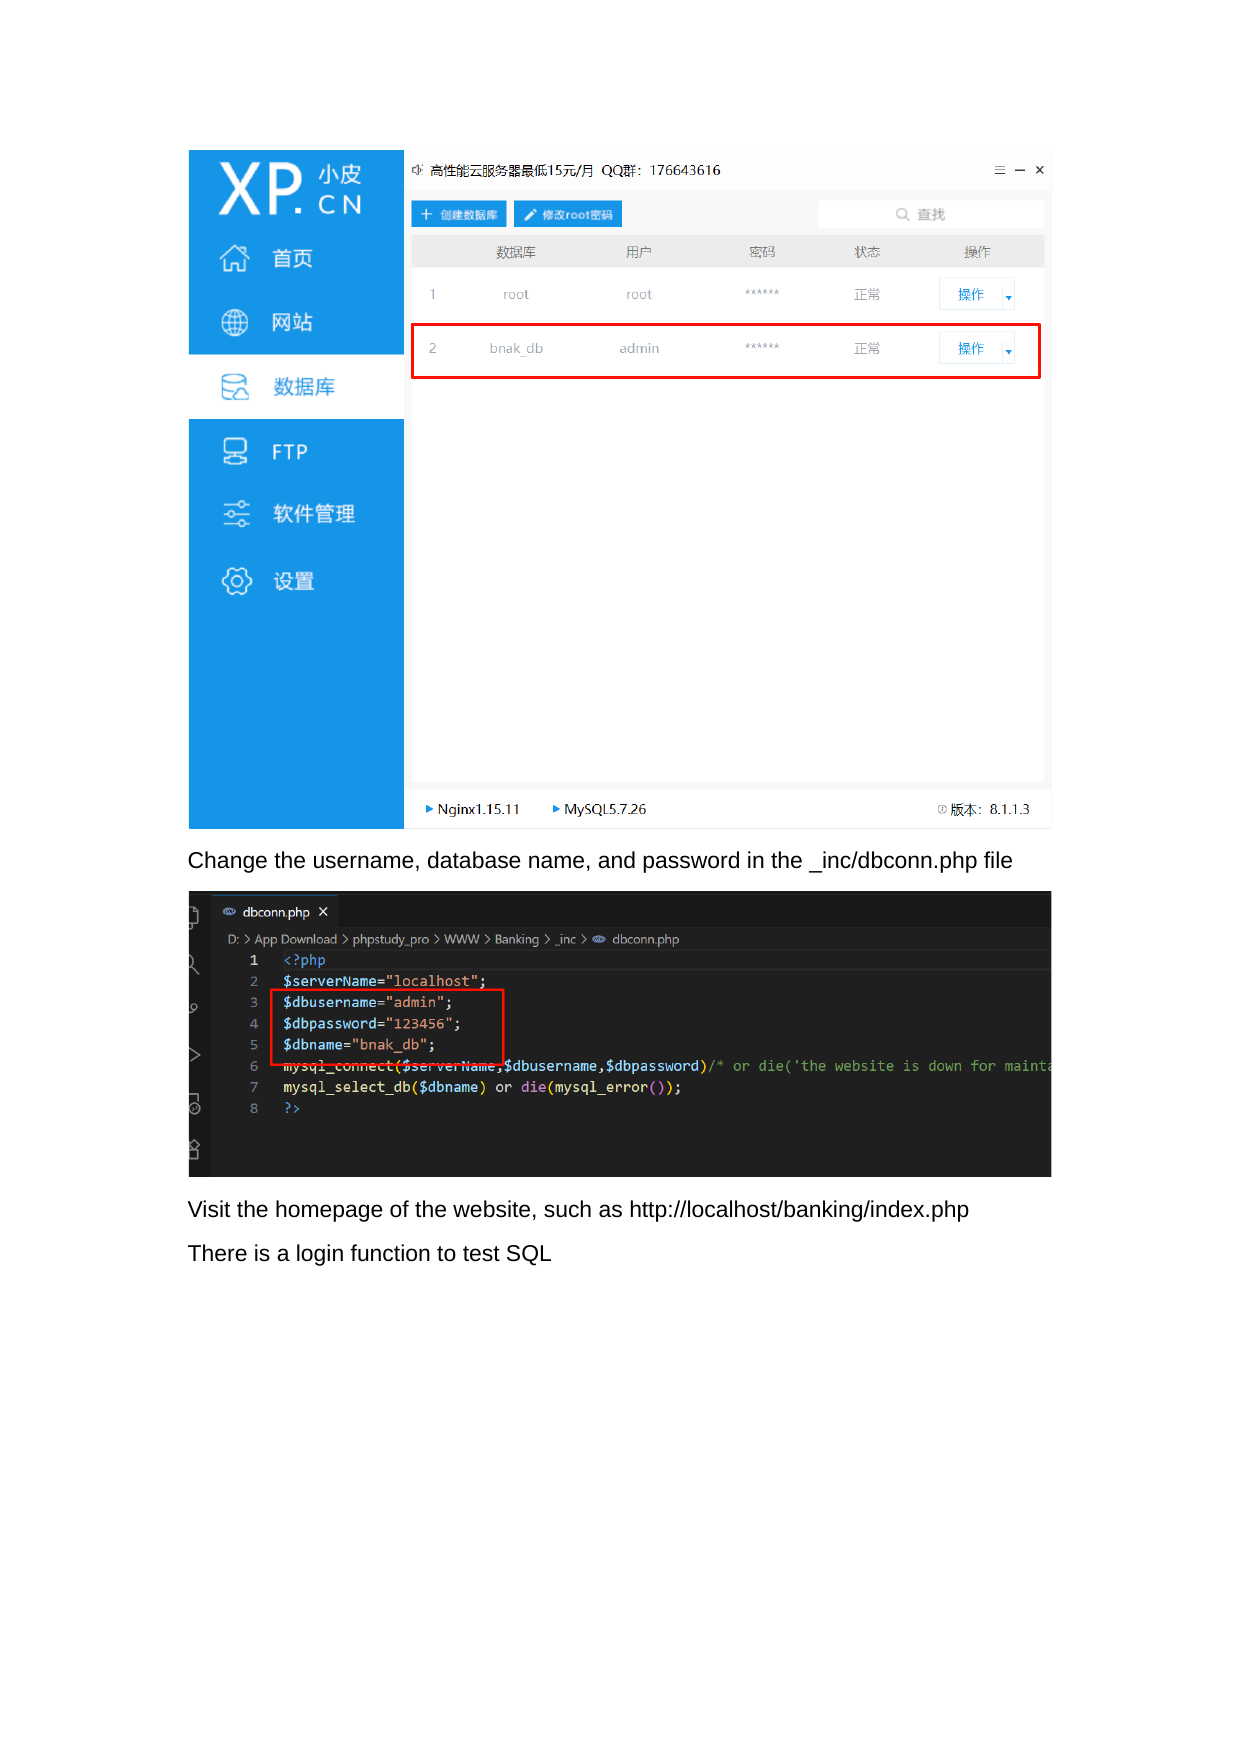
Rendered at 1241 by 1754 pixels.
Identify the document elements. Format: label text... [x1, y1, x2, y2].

text There is a login function to test SQL [187, 1240, 1053, 1266]
picture [188, 150, 1052, 829]
text Visit the homepage of the website, such as http://localhost/banking/index.php [187, 1196, 1053, 1222]
picture [188, 891, 1052, 1177]
text Change the username, database name, and password in the _inc/dbconn.php file [187, 847, 1053, 873]
